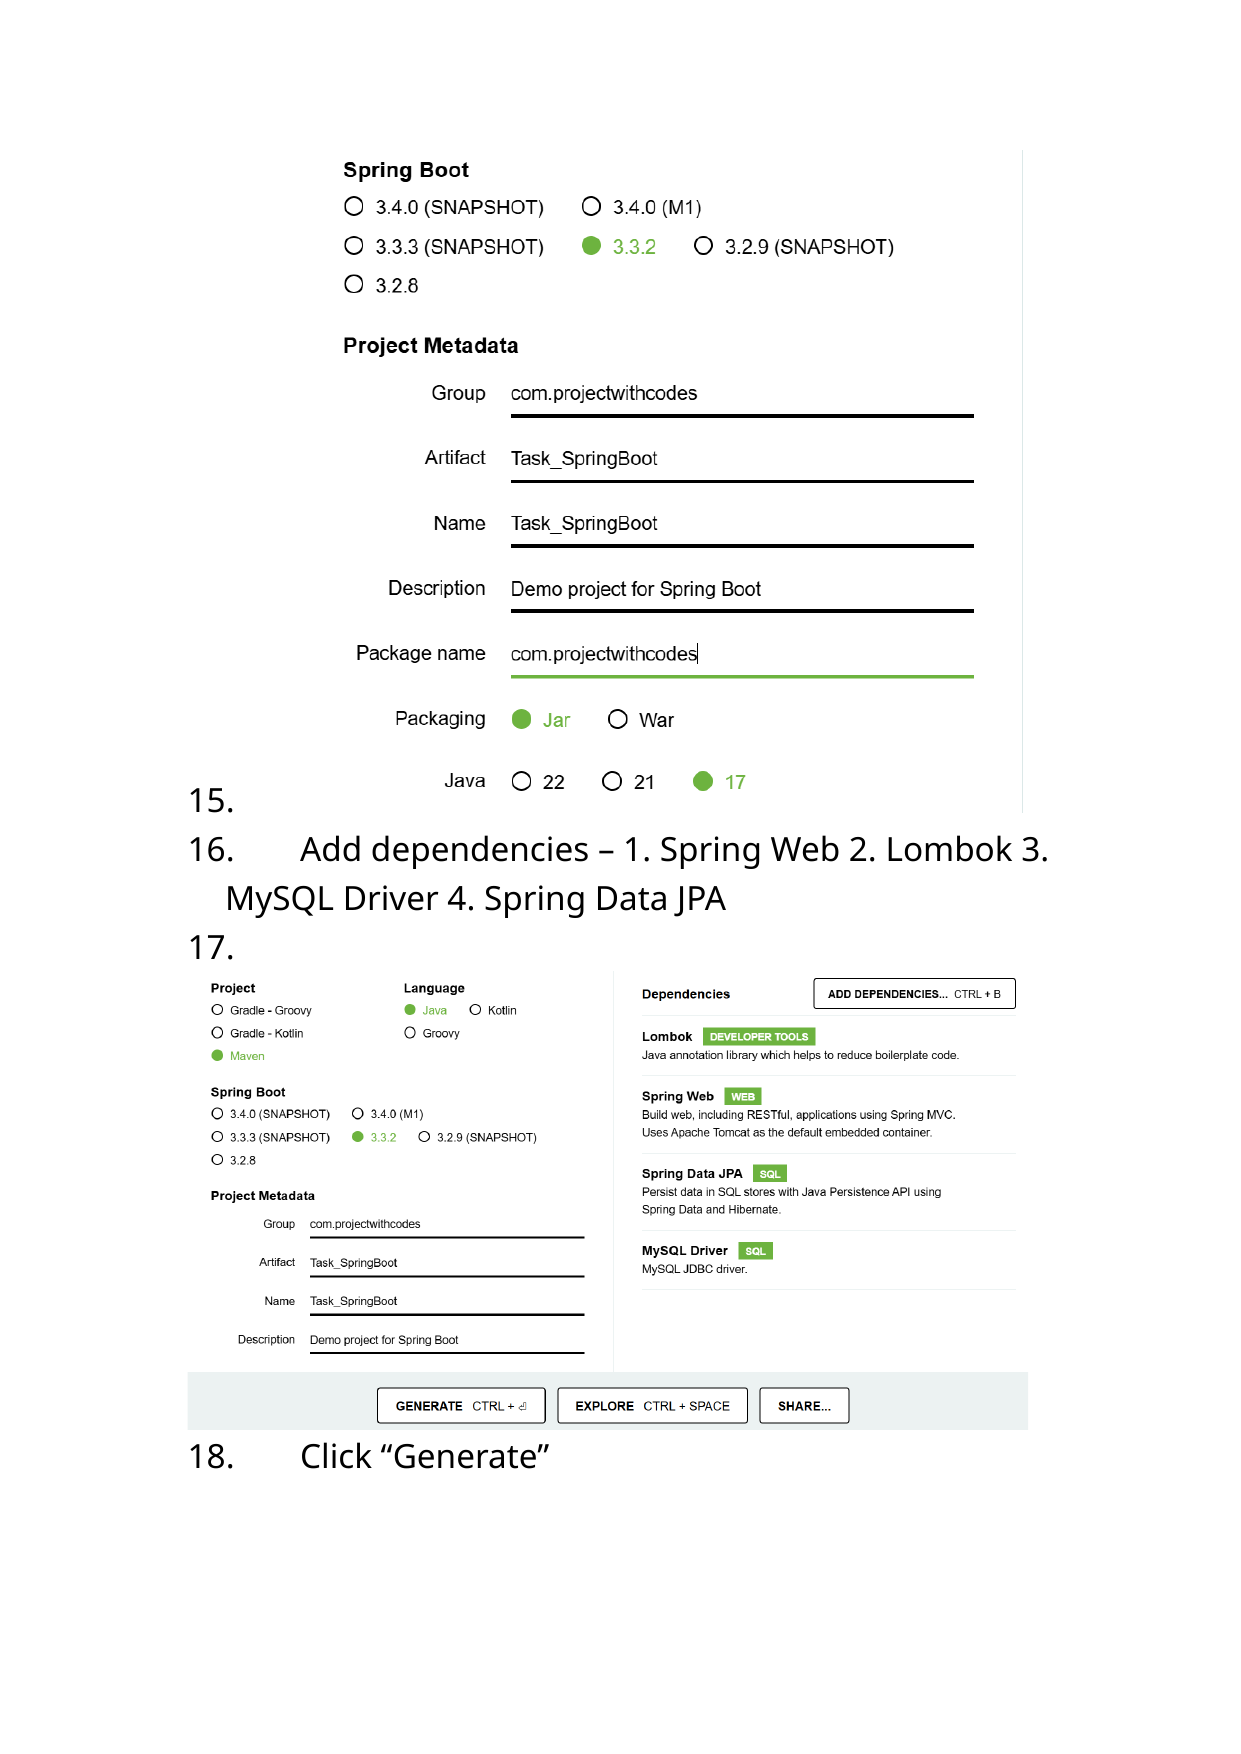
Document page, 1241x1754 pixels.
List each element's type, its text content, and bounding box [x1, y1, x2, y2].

list Click “Generate” [187, 1433, 1090, 1478]
list Add dependencies – 1. Spring Web 2. Lombok 3. MySQL Driver 4. Spring Data JPA [187, 826, 1090, 920]
picture [300, 150, 1080, 813]
picture [187, 971, 1029, 1430]
